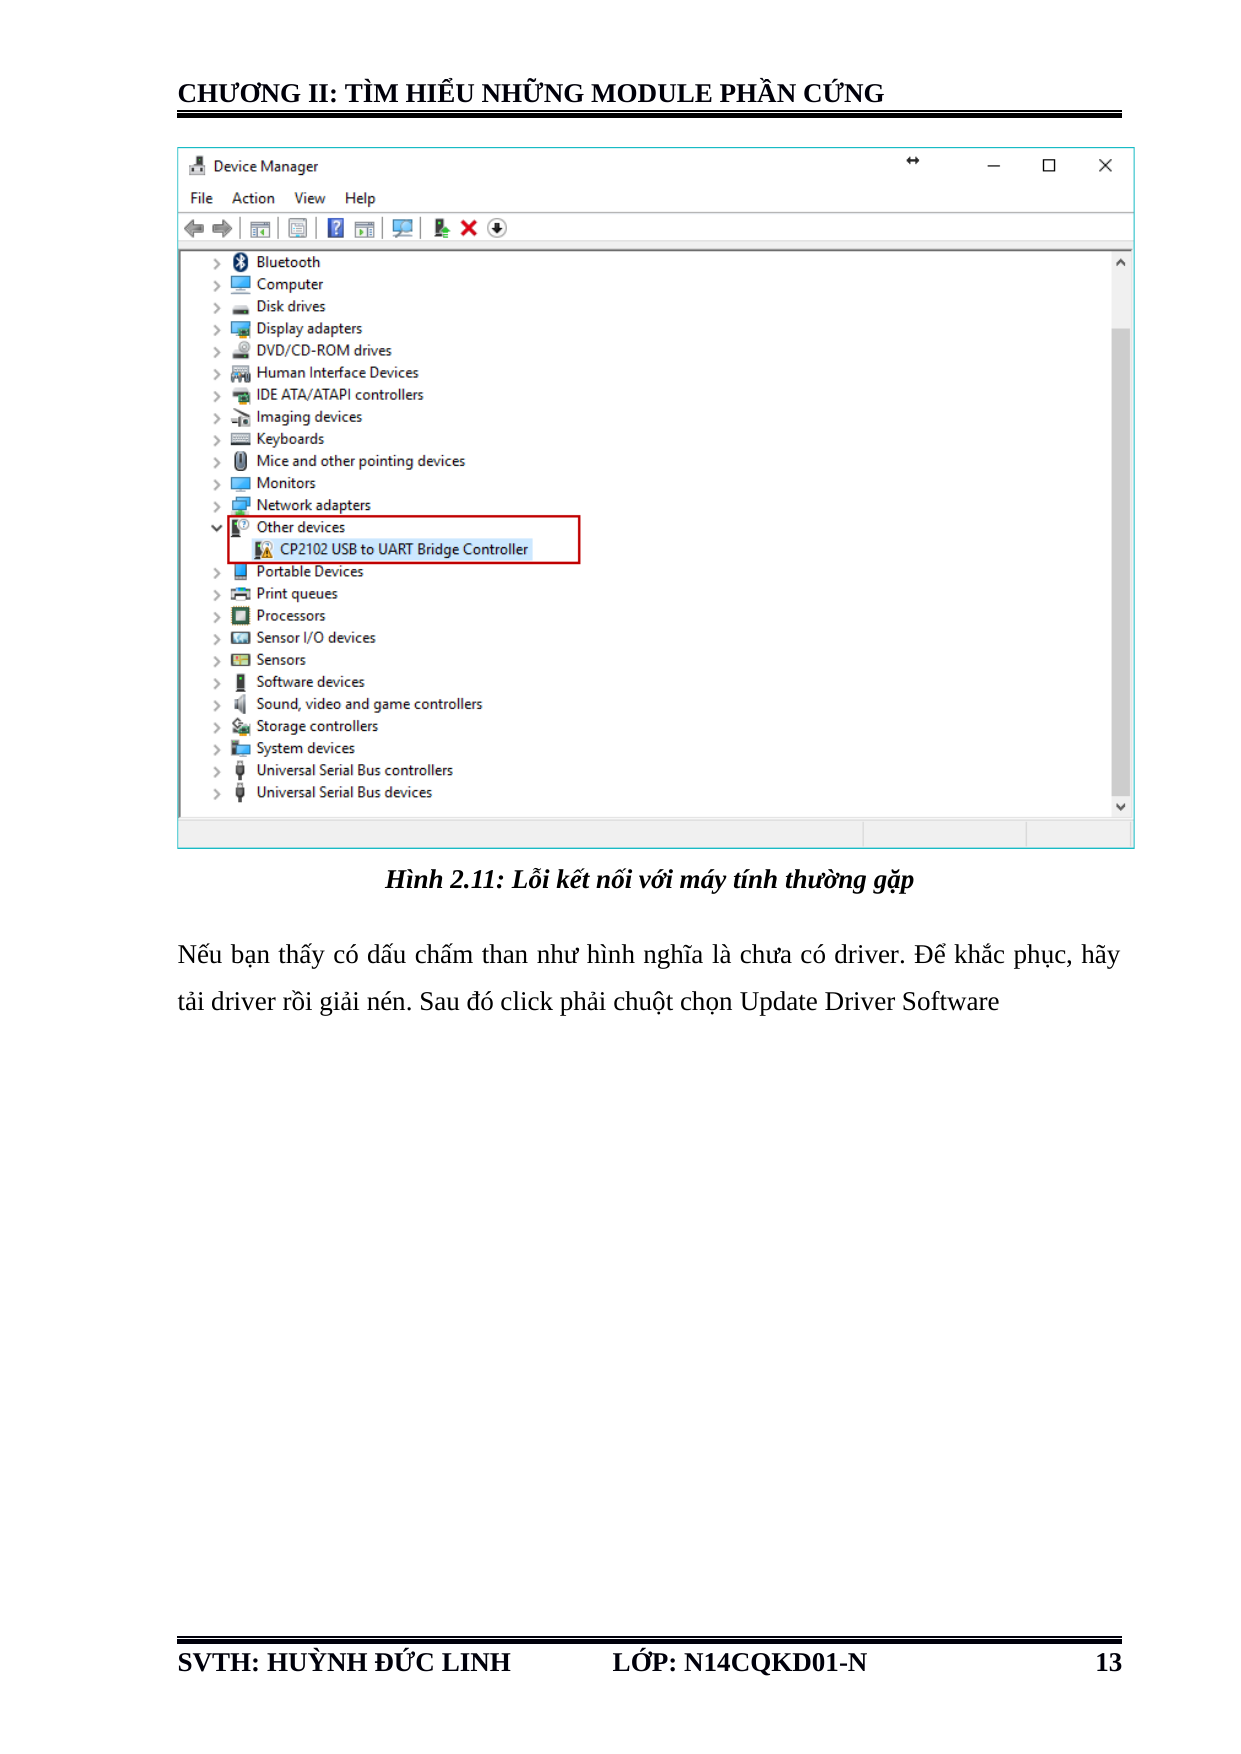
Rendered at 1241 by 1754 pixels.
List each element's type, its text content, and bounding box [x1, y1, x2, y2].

picture [177, 147, 1135, 849]
text Nếu bạn thấy có dấu chấm than như hình nghĩa là chưa có driver. Để khắc phục, hãy tải driver rồi giải nén. Sau đó click phải chuột chọn Update Driver Software [177, 969, 1122, 1016]
text Hình 2.11: Lỗi kết nối với máy tính thường gặp [177, 863, 1122, 894]
